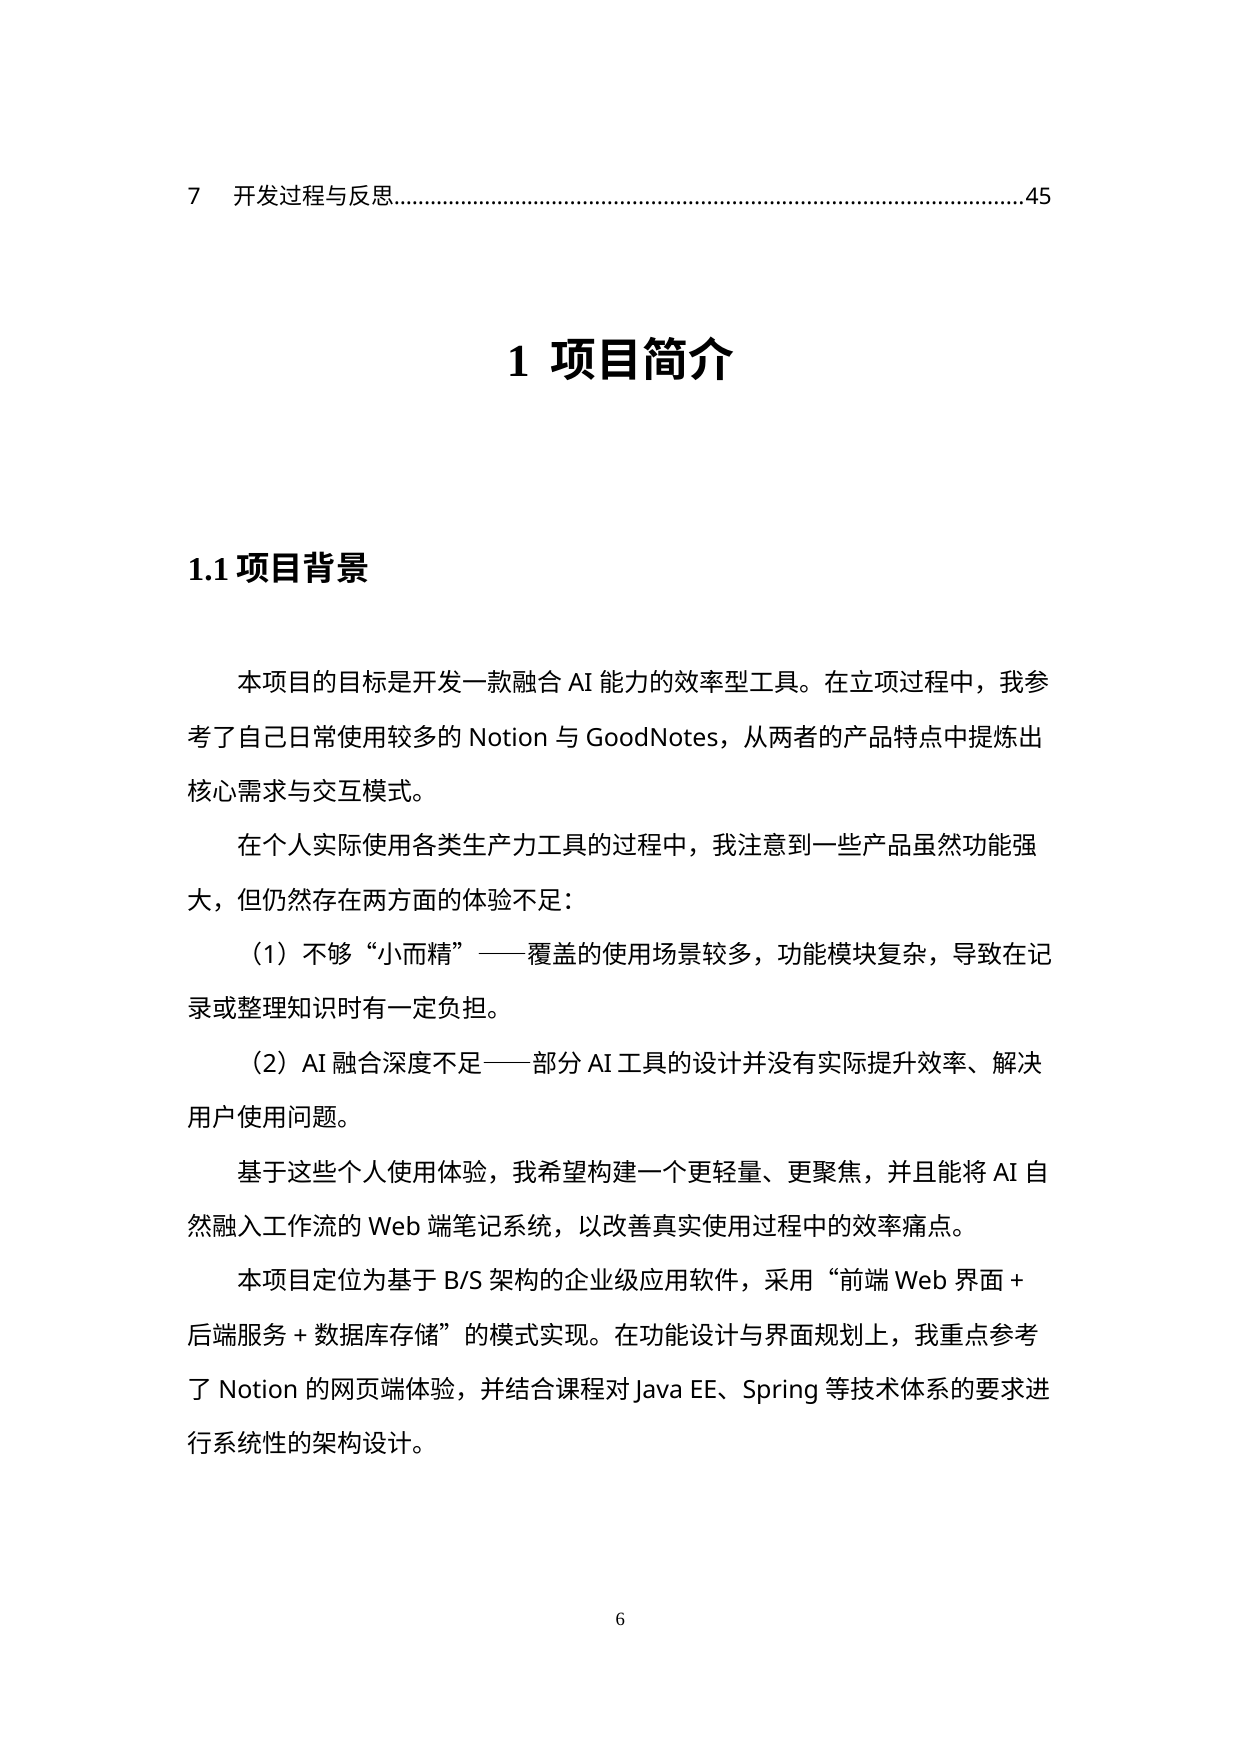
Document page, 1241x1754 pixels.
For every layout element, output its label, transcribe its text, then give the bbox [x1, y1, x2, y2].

text 本项目定位为基于 B/S 架构的企业级应用软件，采用“前端 Web 界面 + 后端服务 + 数据库存储”的模式实现。在功能设计与界面规划上，我重点参考了 Notion 的网页端体验，并结合课程对 Java EE、Spring 等技术体系的要求进行系统性的架构设计。 [187, 1261, 1053, 1460]
subtitle 1.1项目背景 [187, 533, 1053, 598]
text 在个人实际使用各类生产力工具的过程中，我注意到一些产品虽然功能强大，但仍然存在两方面的体验不足： （1）不够“小而精”——覆盖的使用场景较多，功能模块复杂，导致在记录或整理知识时有一定负担。 （2）AI 融合深度不足——部分AI工具的设计并没有实际提升效率、解决用户使用问题。 [187, 826, 1053, 1134]
text 本项目的目标是开发一款融合 AI 能力的效率型工具。在立项过程中，我参考了自己日常使用较多的 Notion 与 GoodNotes，从两者的产品特点中提炼出核心需求与交互模式。 [187, 663, 1053, 808]
text 基于这些个人使用体验，我希望构建一个更轻量、更聚焦，并且能将 AI 自然融入工作流的 Web 端笔记系统，以改善真实使用过程中的效率痛点。 [187, 1152, 1053, 1243]
subtitle 1 项目简介 [187, 308, 1053, 405]
